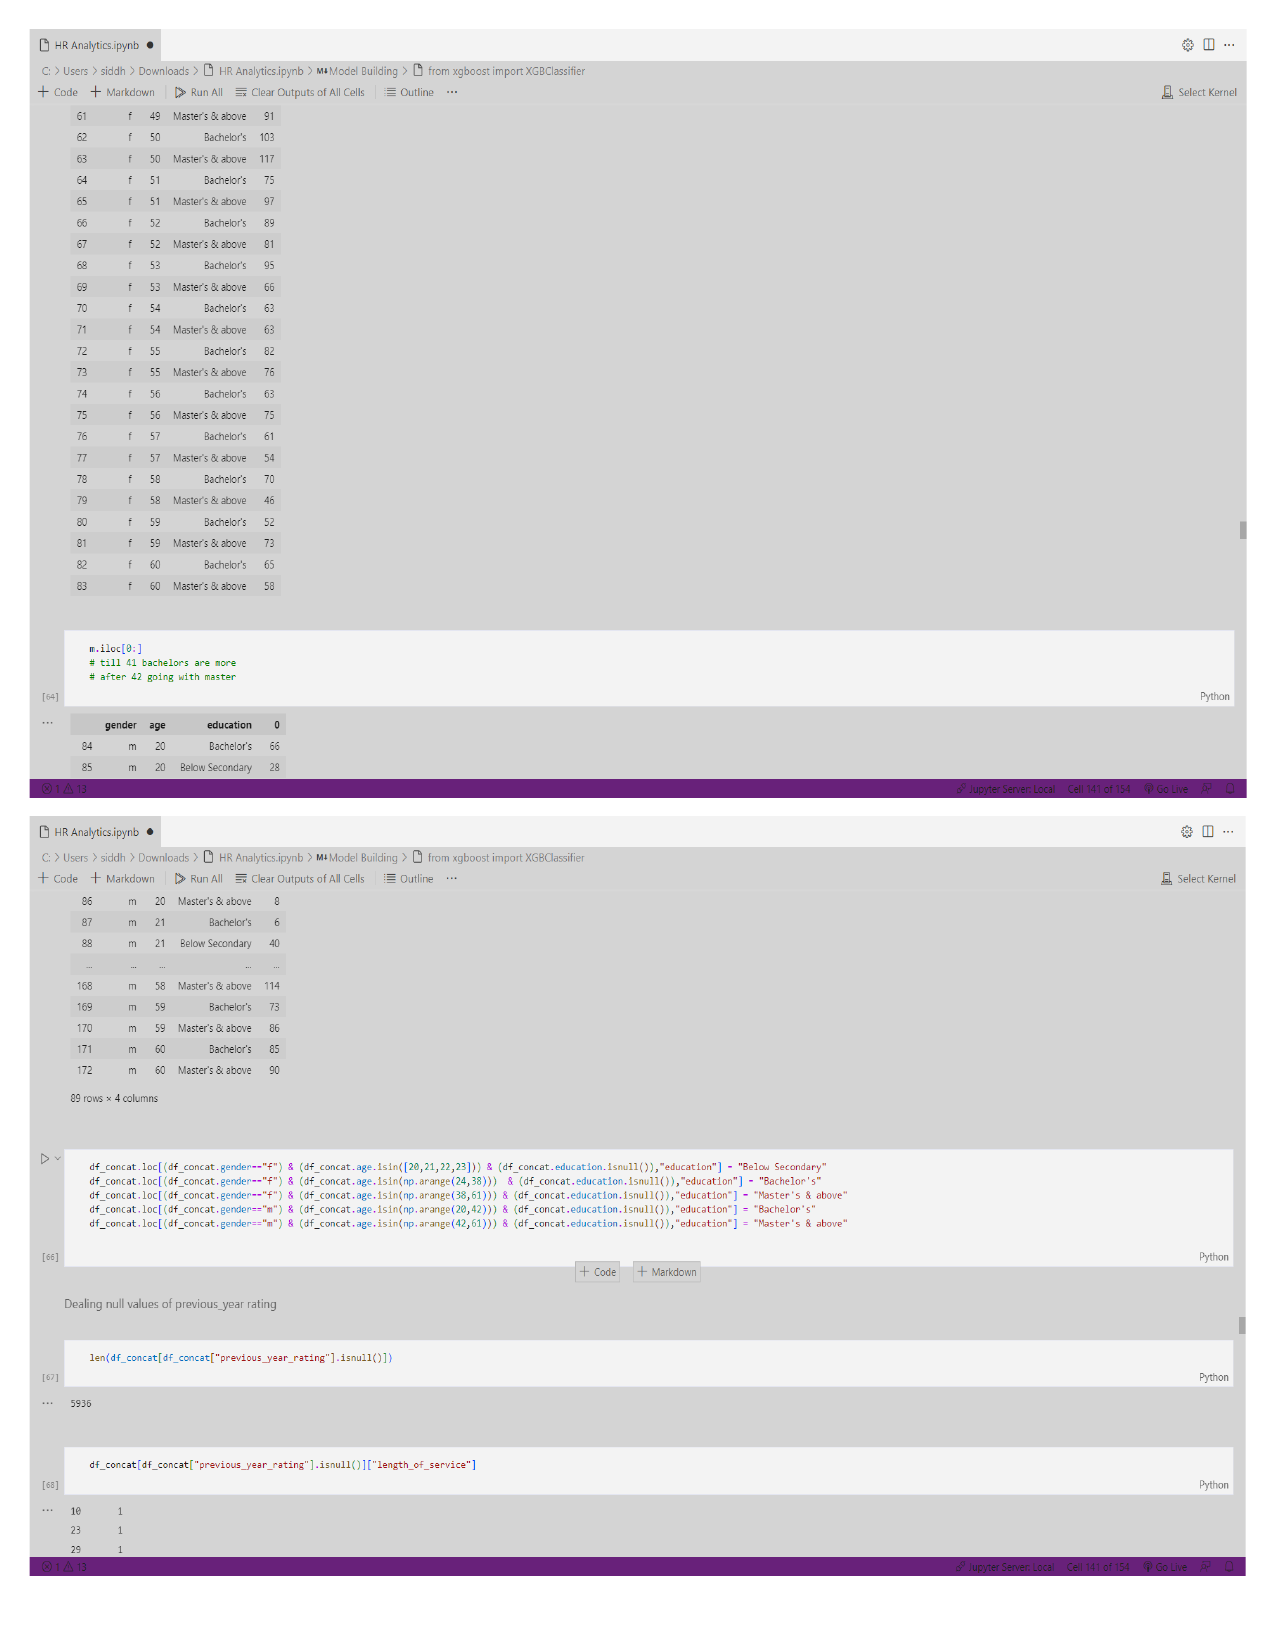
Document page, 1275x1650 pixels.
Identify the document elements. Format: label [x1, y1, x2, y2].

picture [29, 816, 1246, 1576]
picture [29, 29, 1247, 798]
